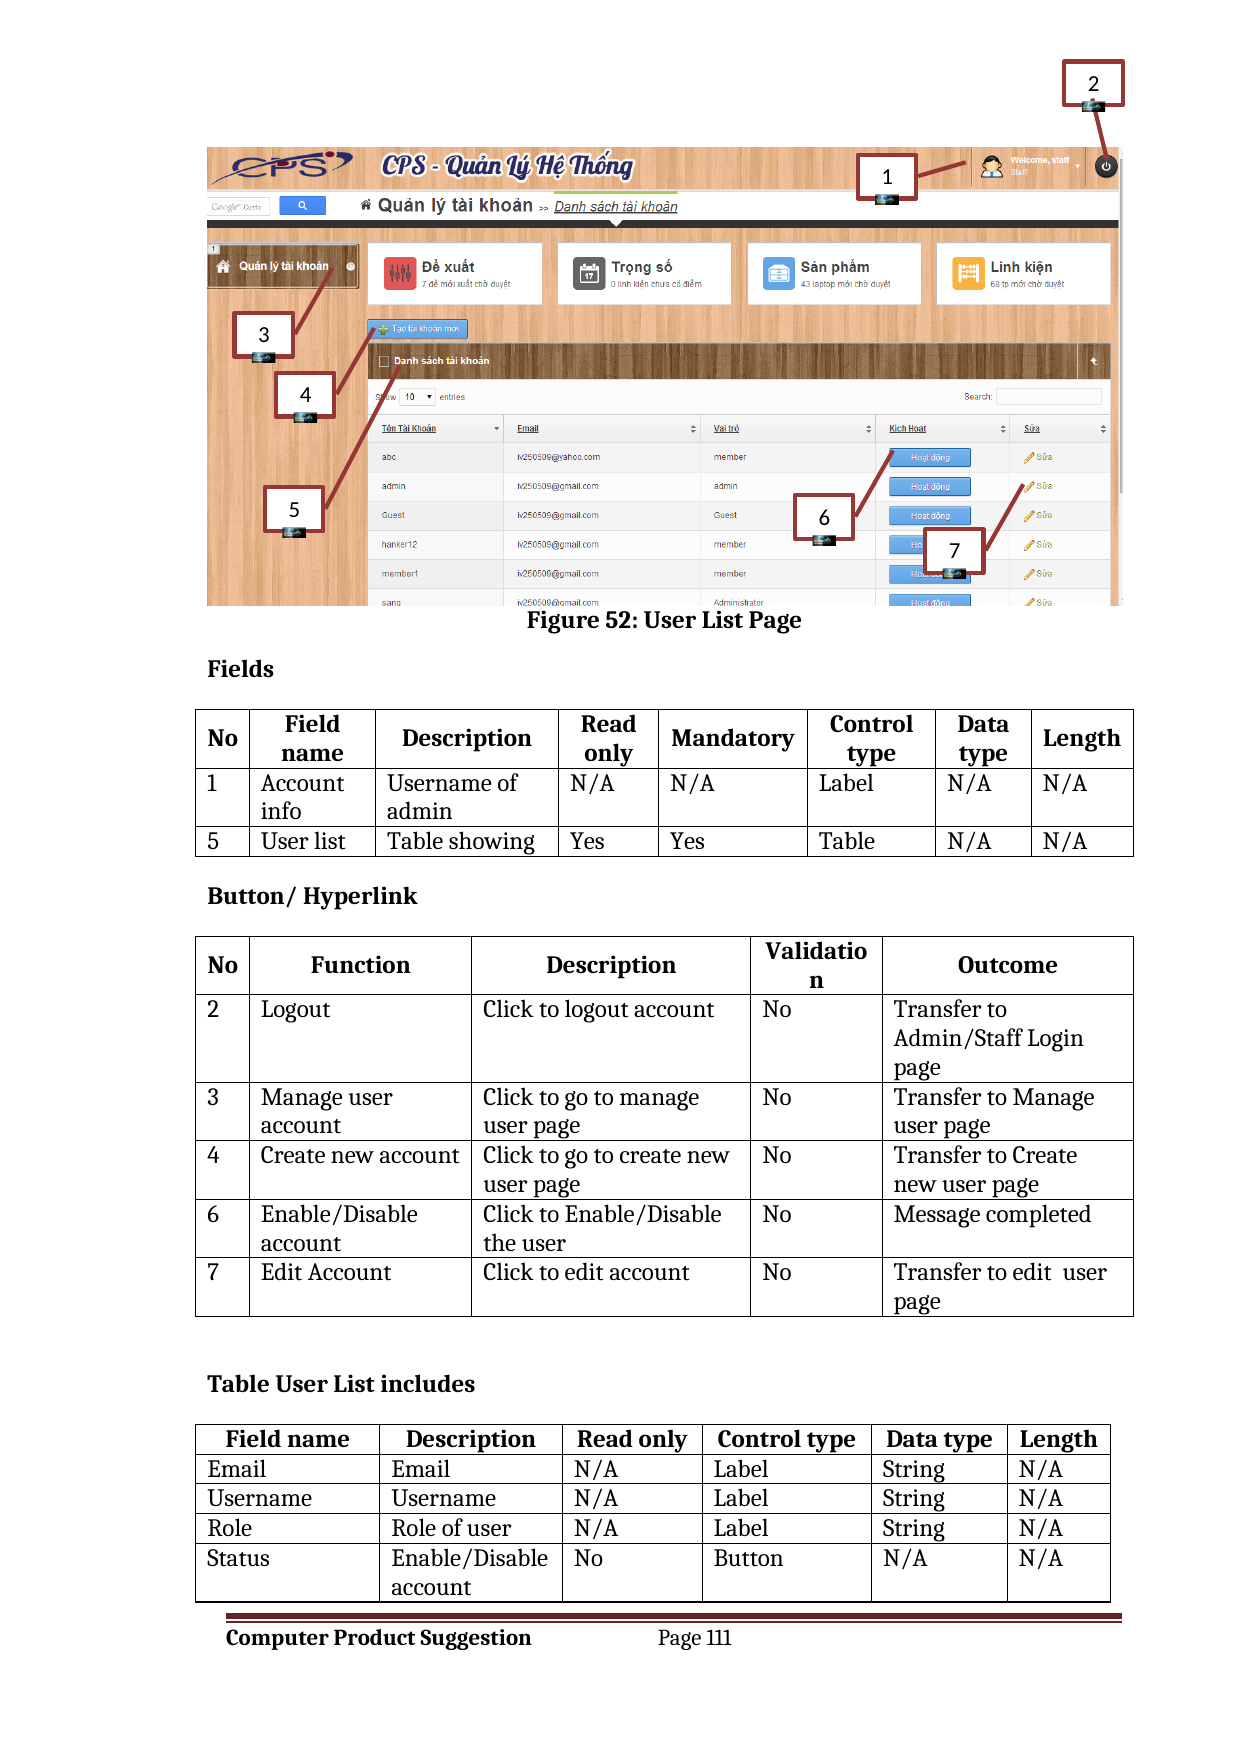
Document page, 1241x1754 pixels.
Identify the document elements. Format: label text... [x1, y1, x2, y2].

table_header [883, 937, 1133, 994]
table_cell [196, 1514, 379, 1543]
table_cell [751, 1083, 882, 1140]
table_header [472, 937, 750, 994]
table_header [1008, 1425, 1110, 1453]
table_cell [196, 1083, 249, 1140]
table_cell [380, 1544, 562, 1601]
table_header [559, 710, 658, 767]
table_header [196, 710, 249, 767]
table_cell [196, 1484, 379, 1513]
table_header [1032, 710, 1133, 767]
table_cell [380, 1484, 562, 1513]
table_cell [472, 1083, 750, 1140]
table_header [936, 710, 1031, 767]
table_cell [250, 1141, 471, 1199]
text Table User List includes [207, 1370, 1122, 1398]
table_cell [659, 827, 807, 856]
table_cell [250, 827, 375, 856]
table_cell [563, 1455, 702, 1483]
picture [207, 147, 1123, 606]
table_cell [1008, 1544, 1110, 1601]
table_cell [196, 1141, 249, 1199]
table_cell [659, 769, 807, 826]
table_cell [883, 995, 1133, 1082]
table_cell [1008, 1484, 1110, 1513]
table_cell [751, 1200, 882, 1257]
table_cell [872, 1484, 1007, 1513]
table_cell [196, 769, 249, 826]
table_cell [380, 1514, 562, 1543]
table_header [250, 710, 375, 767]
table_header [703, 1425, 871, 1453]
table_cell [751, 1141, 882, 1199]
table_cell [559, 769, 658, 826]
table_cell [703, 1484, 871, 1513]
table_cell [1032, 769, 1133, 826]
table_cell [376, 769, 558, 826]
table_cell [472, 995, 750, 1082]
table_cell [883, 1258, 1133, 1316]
text Fields [207, 655, 1122, 684]
picture [1081, 101, 1106, 112]
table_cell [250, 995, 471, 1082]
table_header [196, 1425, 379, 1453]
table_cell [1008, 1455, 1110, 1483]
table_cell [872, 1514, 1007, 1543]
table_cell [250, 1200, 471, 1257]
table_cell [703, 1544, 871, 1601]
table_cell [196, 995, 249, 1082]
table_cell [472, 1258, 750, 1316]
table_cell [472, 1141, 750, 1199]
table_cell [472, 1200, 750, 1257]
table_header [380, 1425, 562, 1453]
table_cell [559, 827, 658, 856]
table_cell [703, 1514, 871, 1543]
text Figure 52: User List Page [207, 606, 1122, 634]
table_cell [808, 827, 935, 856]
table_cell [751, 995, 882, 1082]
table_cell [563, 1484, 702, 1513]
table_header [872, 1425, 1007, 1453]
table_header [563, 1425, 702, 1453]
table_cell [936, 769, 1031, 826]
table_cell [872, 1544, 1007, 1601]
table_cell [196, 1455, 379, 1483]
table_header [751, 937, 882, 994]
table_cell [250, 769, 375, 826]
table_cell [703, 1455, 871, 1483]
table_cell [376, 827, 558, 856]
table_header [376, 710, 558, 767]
text Button/ Hyperlink [207, 882, 1122, 911]
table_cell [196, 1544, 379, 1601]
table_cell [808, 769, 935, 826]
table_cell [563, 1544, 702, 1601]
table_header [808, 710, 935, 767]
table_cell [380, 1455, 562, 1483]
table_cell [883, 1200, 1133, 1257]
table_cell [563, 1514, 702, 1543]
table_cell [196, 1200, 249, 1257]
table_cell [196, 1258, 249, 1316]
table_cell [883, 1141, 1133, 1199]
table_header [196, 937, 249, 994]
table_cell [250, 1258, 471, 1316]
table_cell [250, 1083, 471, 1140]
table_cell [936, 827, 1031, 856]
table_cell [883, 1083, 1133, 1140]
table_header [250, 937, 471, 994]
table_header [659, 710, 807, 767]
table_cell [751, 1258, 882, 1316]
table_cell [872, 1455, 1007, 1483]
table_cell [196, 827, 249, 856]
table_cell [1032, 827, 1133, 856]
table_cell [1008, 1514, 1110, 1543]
